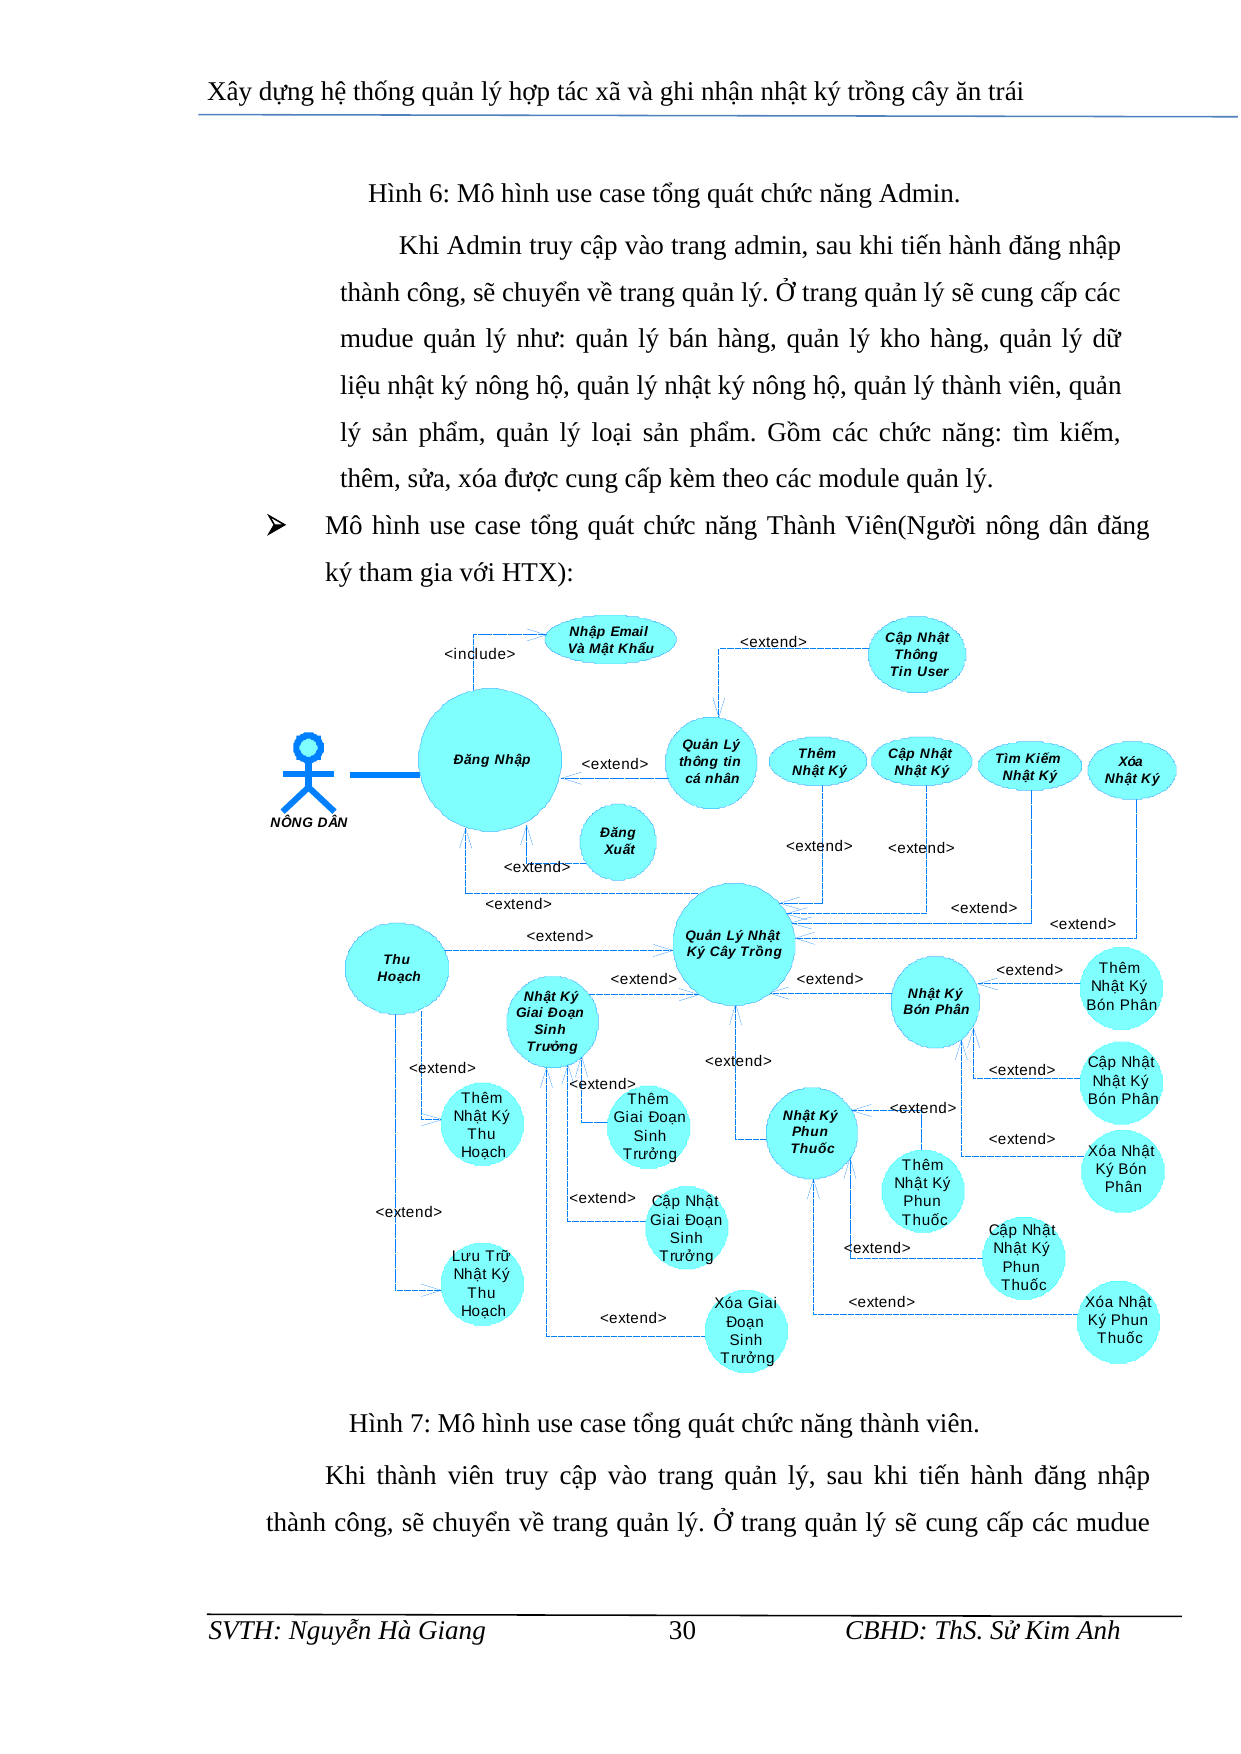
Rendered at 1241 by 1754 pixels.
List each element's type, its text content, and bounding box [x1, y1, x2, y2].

list Khi Admin truy cập vào trang admin, sau khi tiến hành đăng nhập thành công, sẽ chuyển về trang quản lý. Ở trang quản lý sẽ cung cấp các mudue quản lý như: quản lý bán hàng, quản lý kho hàng, quản lý dữ liệu nhật ký nông hộ, quản lý nhật ký nông hộ, quản lý thành viên, quản lý sản phẩm, quản lý loại sản phẩm. Gồm các chức năng: tìm kiếm, thêm, sửa, xóa được cung cấp kèm theo các module quản lý. [340, 229, 1122, 494]
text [266, 1459, 1151, 1537]
text Hình 7: Mô hình use case tổng quát chức năng thành viên. [207, 1407, 1122, 1438]
list Mô hình use case tổng quát chức năng Thành Viên(Người nông dân đăng ký tham gia với HTX): [266, 509, 1151, 587]
text Hình 6: Mô hình use case tổng quát chức năng Admin. [207, 177, 1122, 208]
